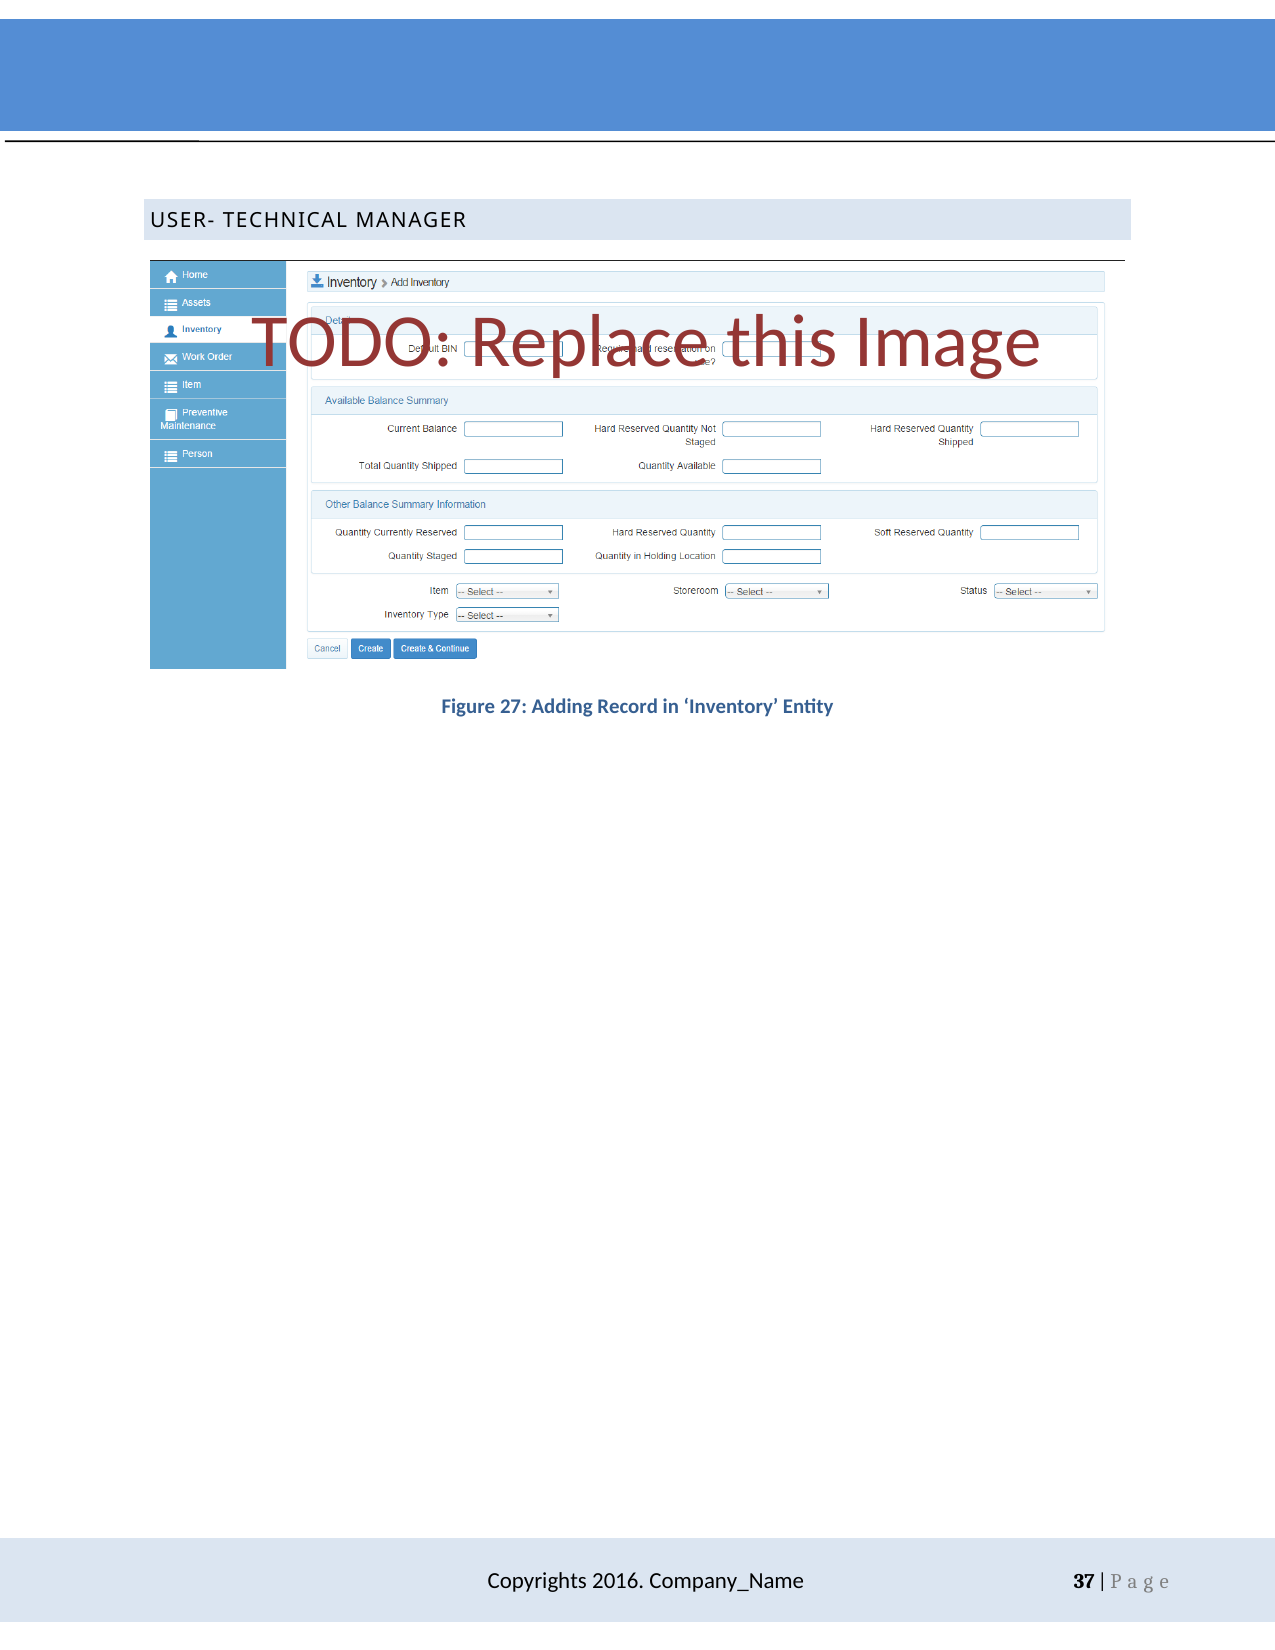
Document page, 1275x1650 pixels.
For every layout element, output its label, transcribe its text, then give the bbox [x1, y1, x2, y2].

text Figure 27: Adding Record in ‘Inventory’ Entity [150, 693, 1125, 719]
picture [150, 260, 1125, 669]
subtitle User- Technical Manager [150, 205, 1125, 234]
